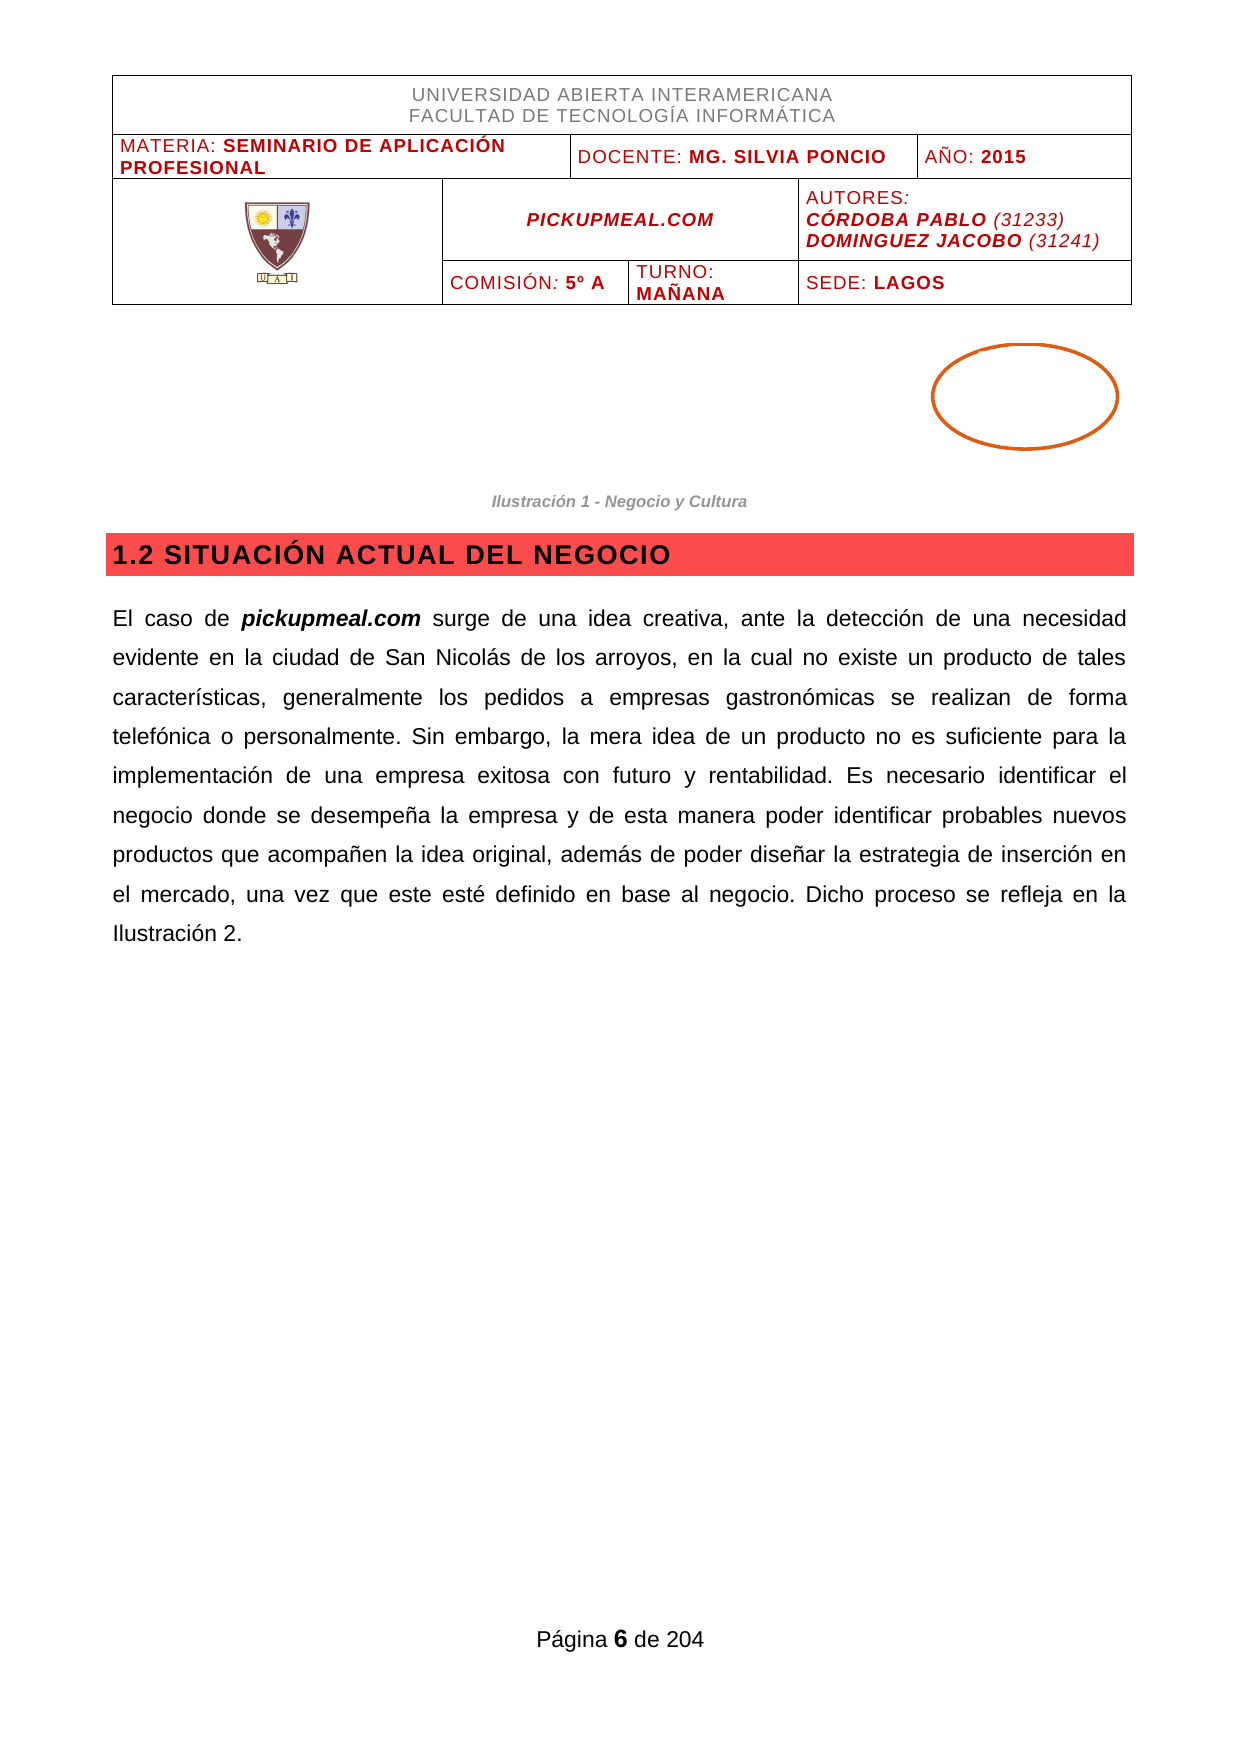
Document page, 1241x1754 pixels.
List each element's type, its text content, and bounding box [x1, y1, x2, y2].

table_cell [440, 331, 1125, 479]
text El caso de pickupmeal.com surge de una idea creativa, ante la detección de una necesidad evidente en la ciudad de San Nicolás de los arroyos, en la cual no existe un producto de tales características, generalmente los pedidos a empresas gastronómicas se realizan de forma telefónica o personalmente. Sin embargo, la mera idea de un producto no es suficiente para la implementación de una empresa exitosa con futuro y rentabilidad. Es necesario identificar el negocio donde se desempeña la empresa y de esta manera poder identificar probables nuevos productos que acompañen la idea original, además de poder diseñar la estrategia de inserción en el mercado, una vez que este esté definido en base al negocio. Dicho proceso se refleja en la Ilustración 2. [112, 604, 1128, 947]
picture [230, 196, 325, 287]
text Ilustración 1 - Negocio y Cultura [112, 491, 1128, 511]
subtitle 1.2 Situación Actual del negocio [113, 539, 1128, 570]
